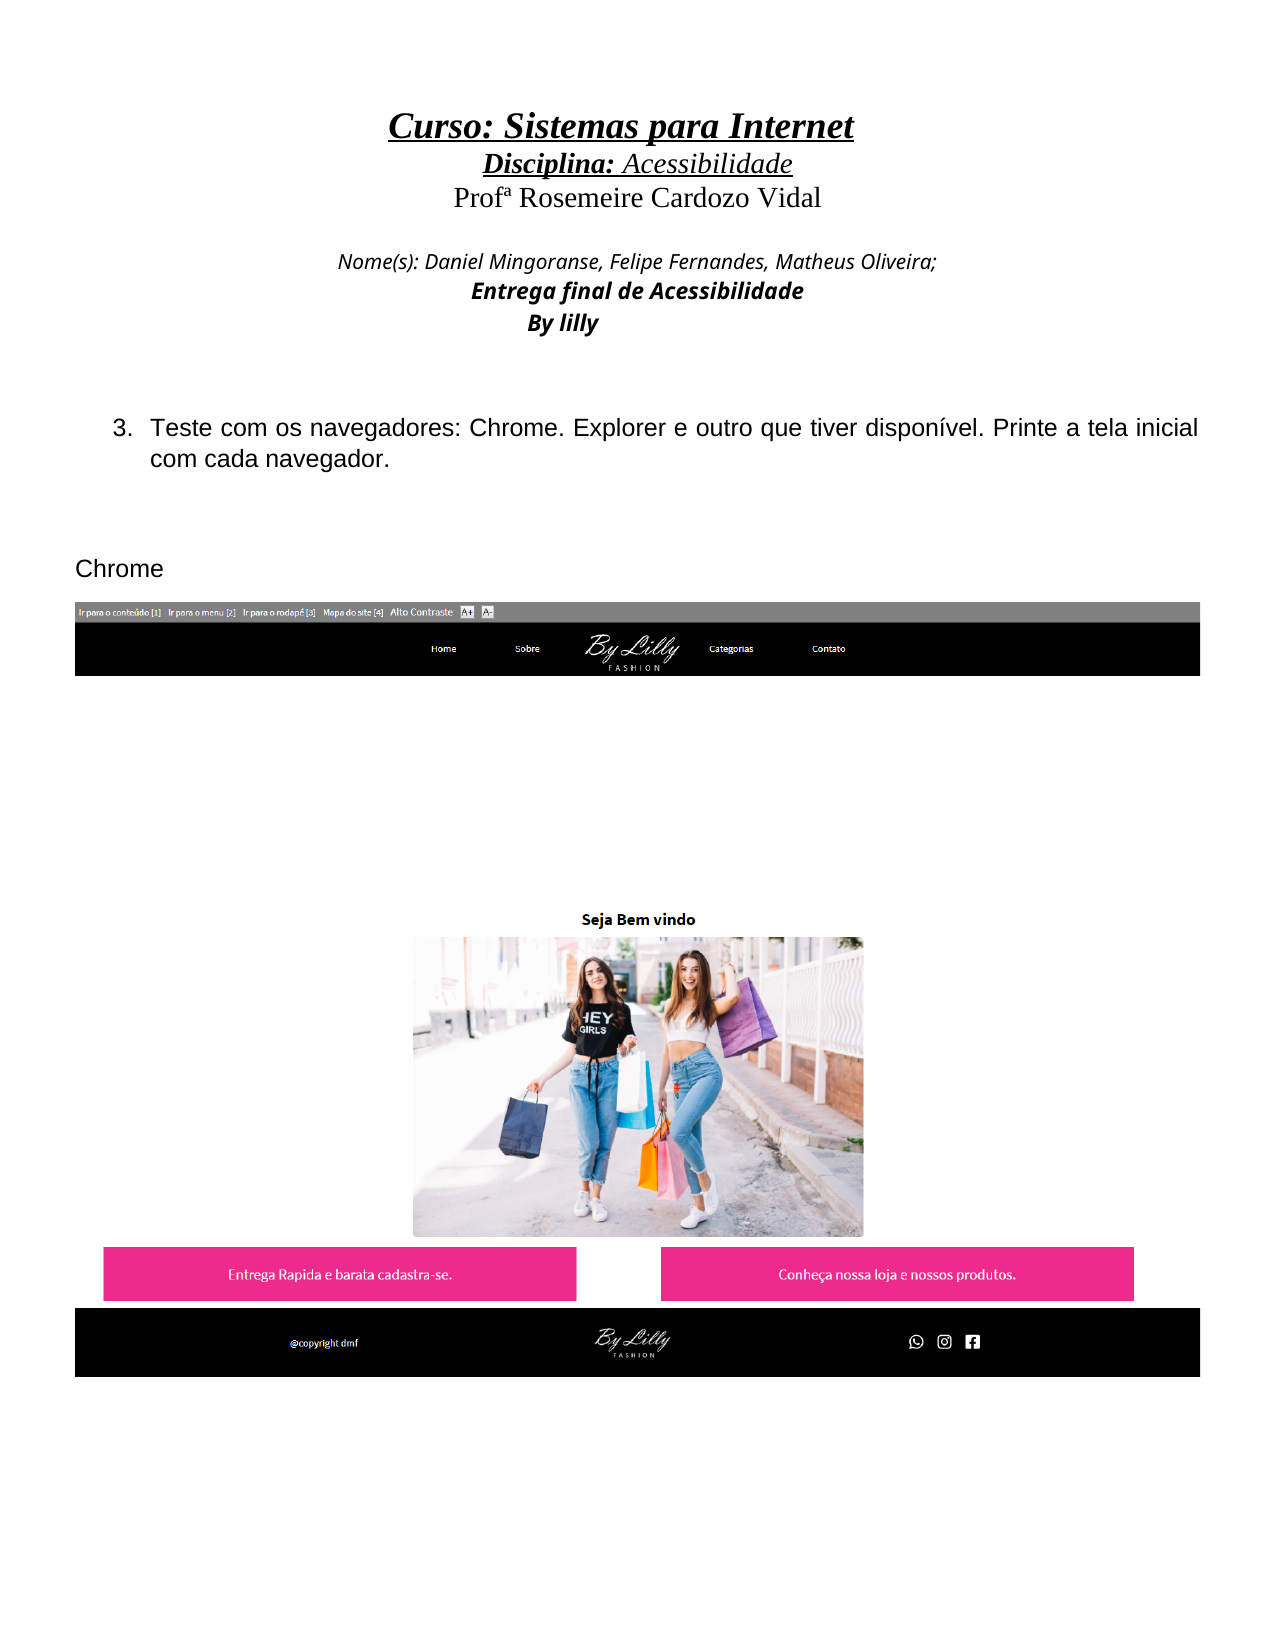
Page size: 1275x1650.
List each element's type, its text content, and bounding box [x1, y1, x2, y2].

list Teste com os navegadores: Chrome. Explorer e outro que tiver disponível. Printe a tela inicial com cada navegador. [112, 413, 1200, 473]
text Chrome [75, 554, 1200, 583]
picture [75, 602, 1200, 1377]
